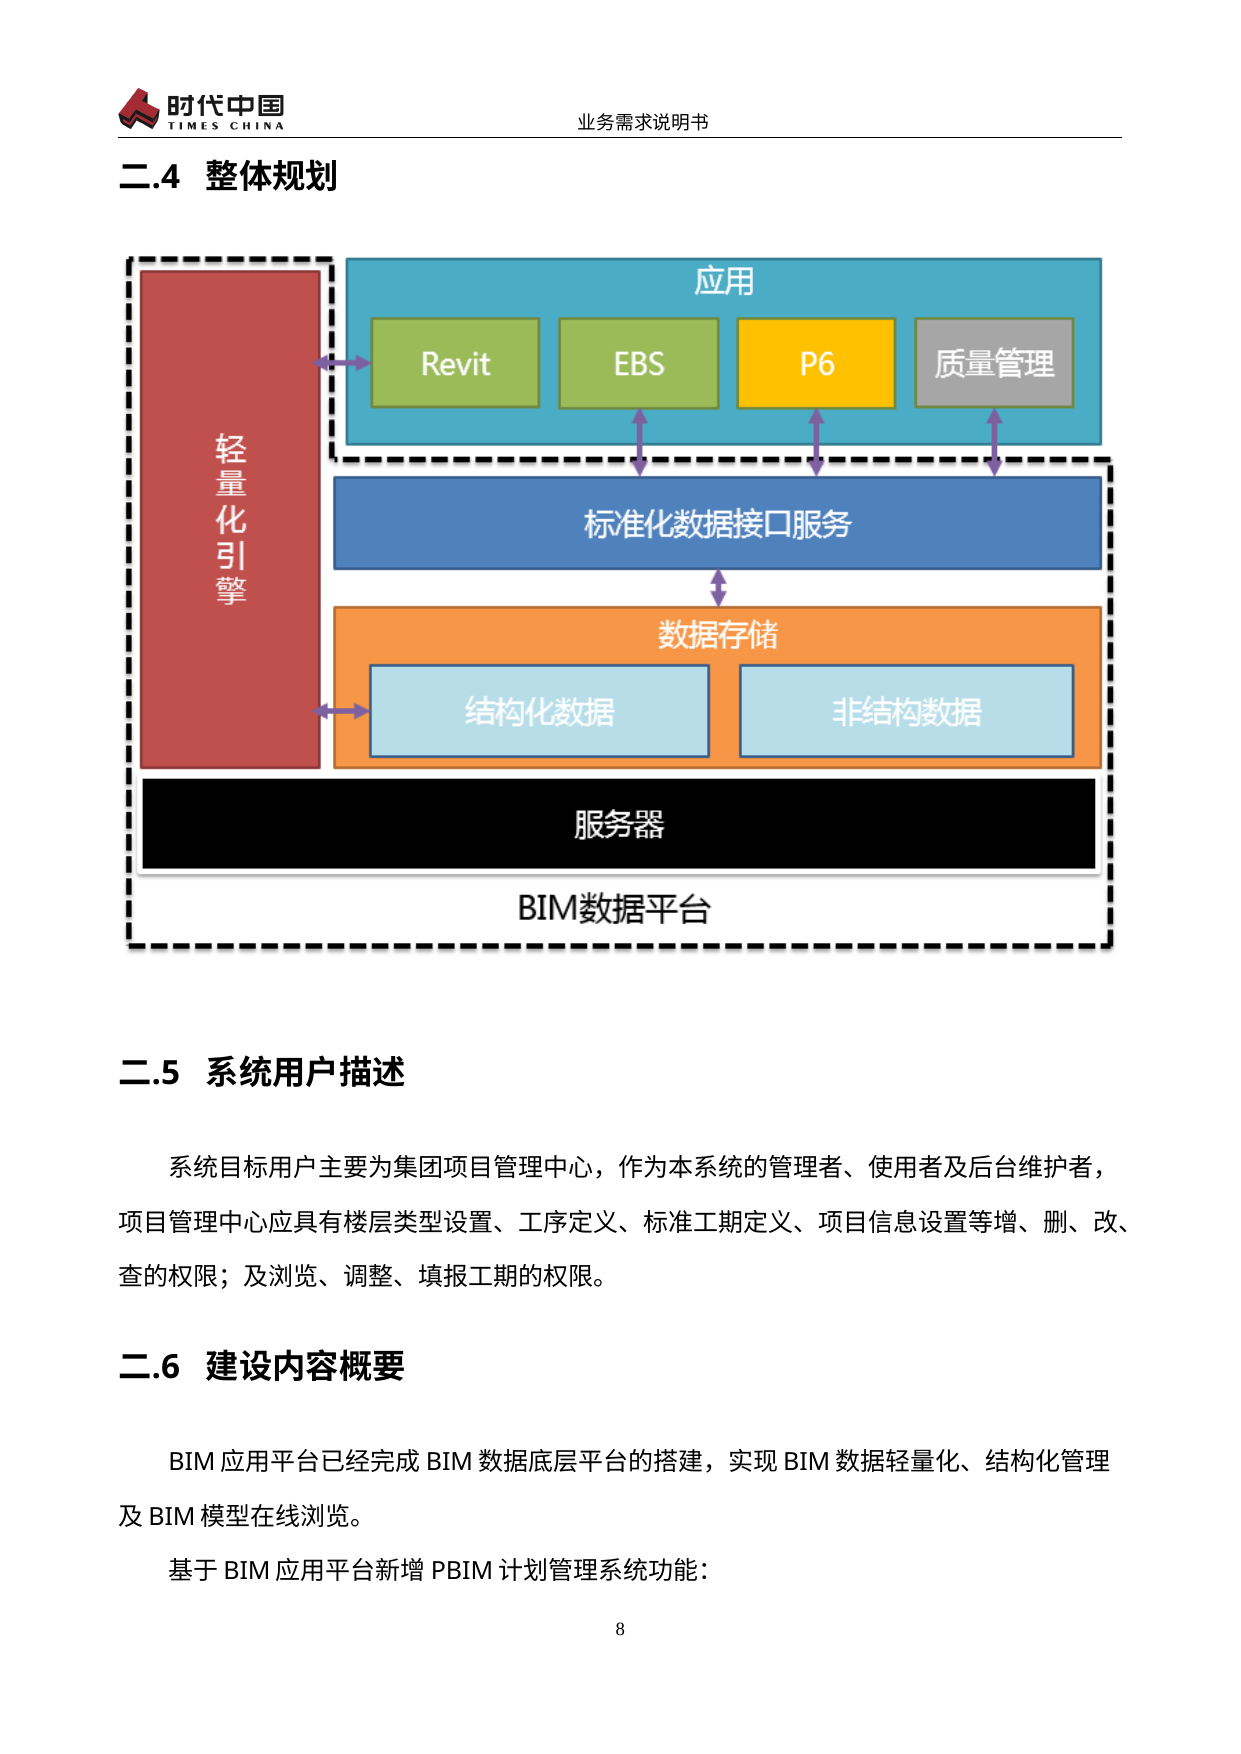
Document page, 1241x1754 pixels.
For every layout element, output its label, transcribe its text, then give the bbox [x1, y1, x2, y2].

subtitle 系统用户描述 [118, 1046, 1122, 1094]
text 系统目标用户主要为集团项目管理中心，作为本系统的管理者、使用者及后台维护者，项目管理中心应具有楼层类型设置、工序定义、标准工期定义、项目信息设置等增、删、改、查的权限；及浏览、调整、填报工期的权限。 [118, 1148, 1122, 1293]
text 基于BIM应用平台新增PBIM计划管理系统功能： [118, 1551, 1122, 1587]
subtitle 建设内容概要 [118, 1340, 1122, 1388]
picture [118, 251, 1123, 960]
text BIM应用平台已经完成BIM数据底层平台的搭建，实现BIM数据轻量化、结构化管理及BIM模型在线浏览。 [118, 1442, 1122, 1532]
subtitle 整体规划 [118, 150, 1122, 198]
picture [118, 88, 284, 130]
